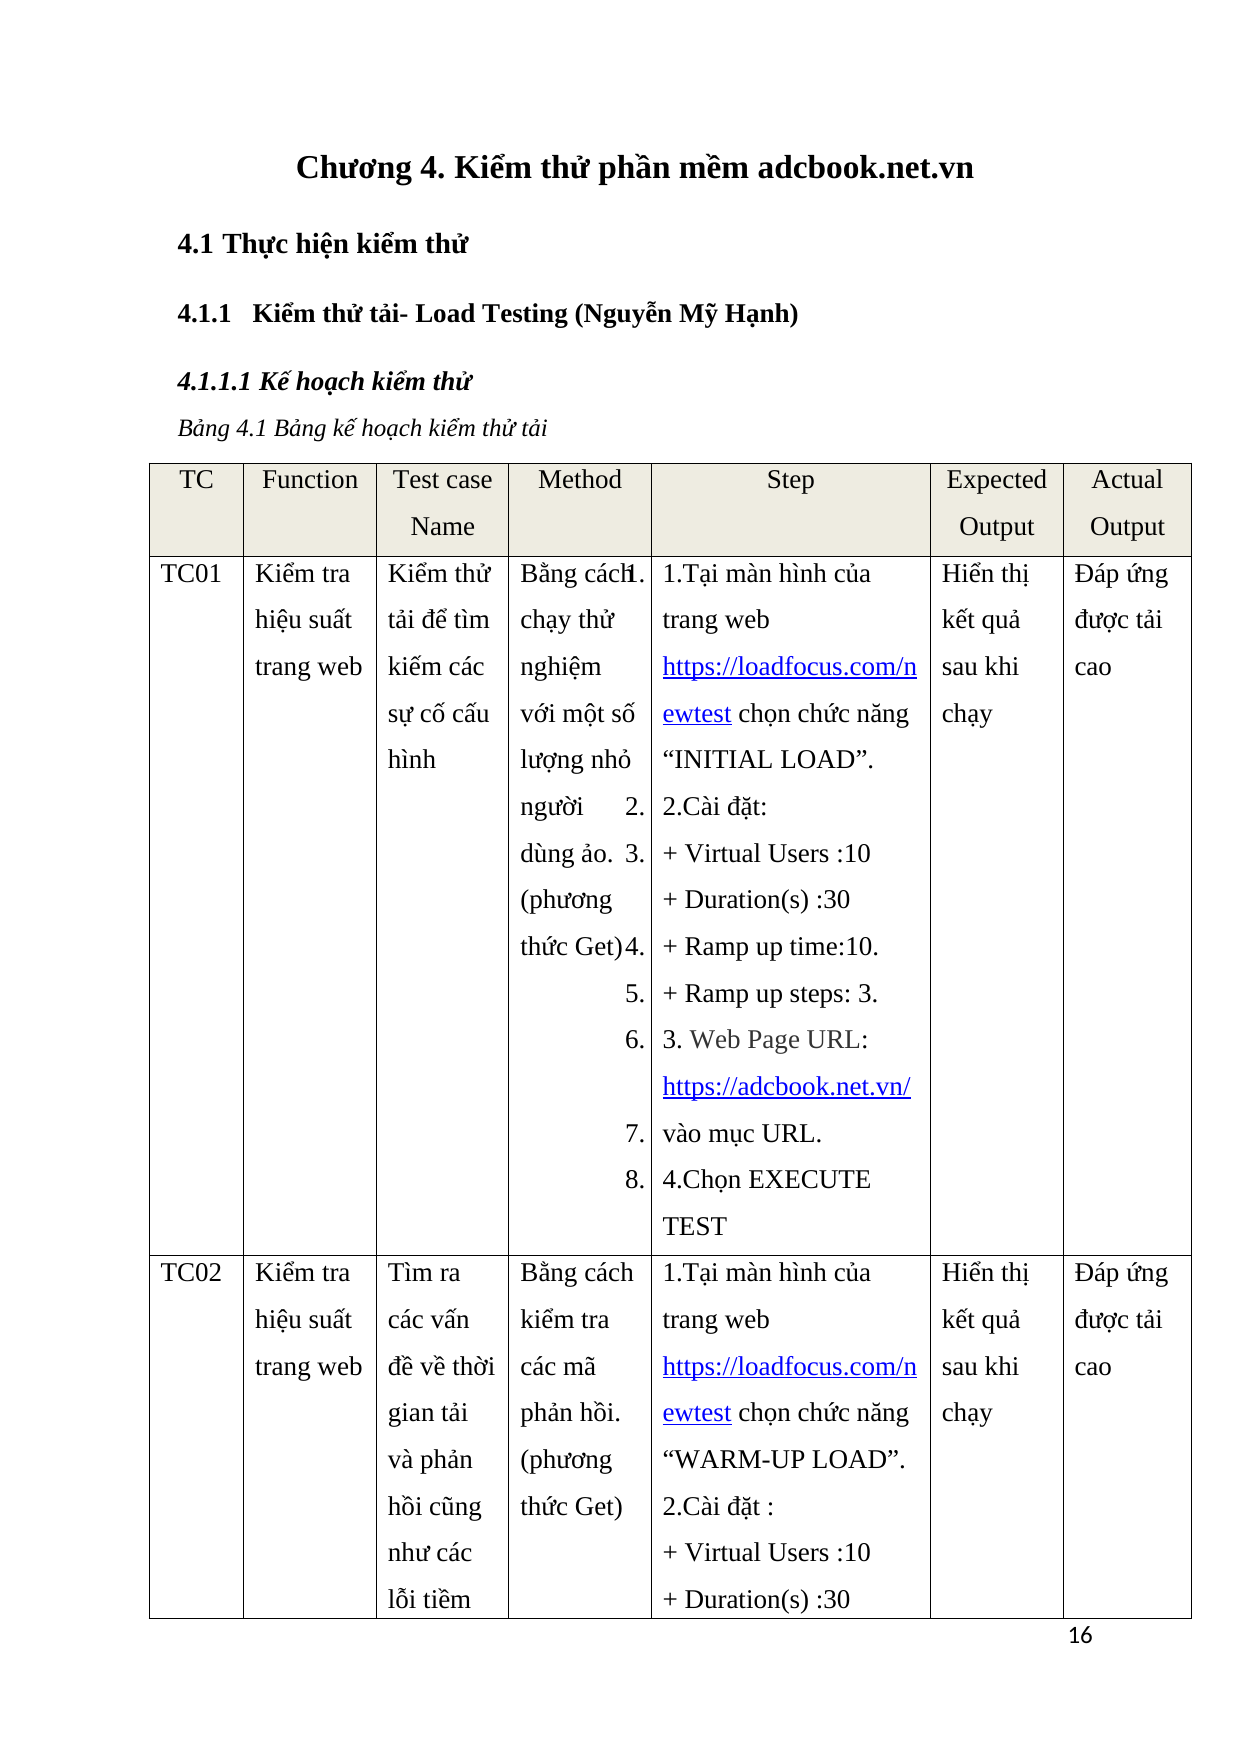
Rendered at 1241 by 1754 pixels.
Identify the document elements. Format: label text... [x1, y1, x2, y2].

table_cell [1064, 1256, 1191, 1618]
table_cell Bằng cách chạy thử nghiệm với một số lượng nhỏ người dùng ảo. (phương thức Get) [509, 557, 651, 1255]
table_cell Đáp ứng được tải cao [1064, 557, 1191, 1255]
subtitle Kế hoạch kiểm thử [177, 365, 1092, 396]
table_header Actual Output [1064, 464, 1191, 556]
subtitle Kiểm thử tải- Load Testing (Nguyễn Mỹ Hạnh) [177, 297, 1092, 328]
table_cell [652, 1256, 930, 1618]
table_header Expected Output [931, 464, 1063, 556]
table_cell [377, 1256, 508, 1618]
table_header Function [244, 464, 376, 556]
text Bảng 4.1 Bảng kế hoạch kiểm thử tải [177, 413, 1092, 442]
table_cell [509, 1256, 651, 1618]
table_cell TC02 [150, 1256, 243, 1618]
table_header Step [652, 464, 930, 556]
subtitle Thực hiện kiểm thử [177, 226, 1092, 259]
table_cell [931, 1256, 1063, 1618]
table_cell 1.Tại màn hình của trang web https://loadfocus.com/newtest chọn chức năng “INITIAL LOAD”. 2.Cài đặt: + Virtual Users :10 + Duration(s) :30 + Ramp up time:10. + Ramp up steps: 3. 3. Web Page URL: https://adcbook.net.vn/ vào mục URL. 4.Chọn EXECUTE TEST [652, 557, 930, 1255]
table_header Test case Name [377, 464, 508, 556]
table_cell Hiển thị kết quả sau khi chạy [931, 557, 1063, 1255]
table_cell TC01 [150, 557, 243, 1255]
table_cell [244, 1256, 376, 1618]
table_header Method [509, 464, 651, 556]
table_cell Kiểm tra hiệu suất trang web [244, 557, 376, 1255]
subtitle Kiểm thử phần mềm adcbook.net.vn [177, 148, 1092, 186]
table_cell Kiểm thử tải để tìm kiếm các sự cố cấu hình [377, 557, 508, 1255]
table_header TC [150, 464, 243, 556]
